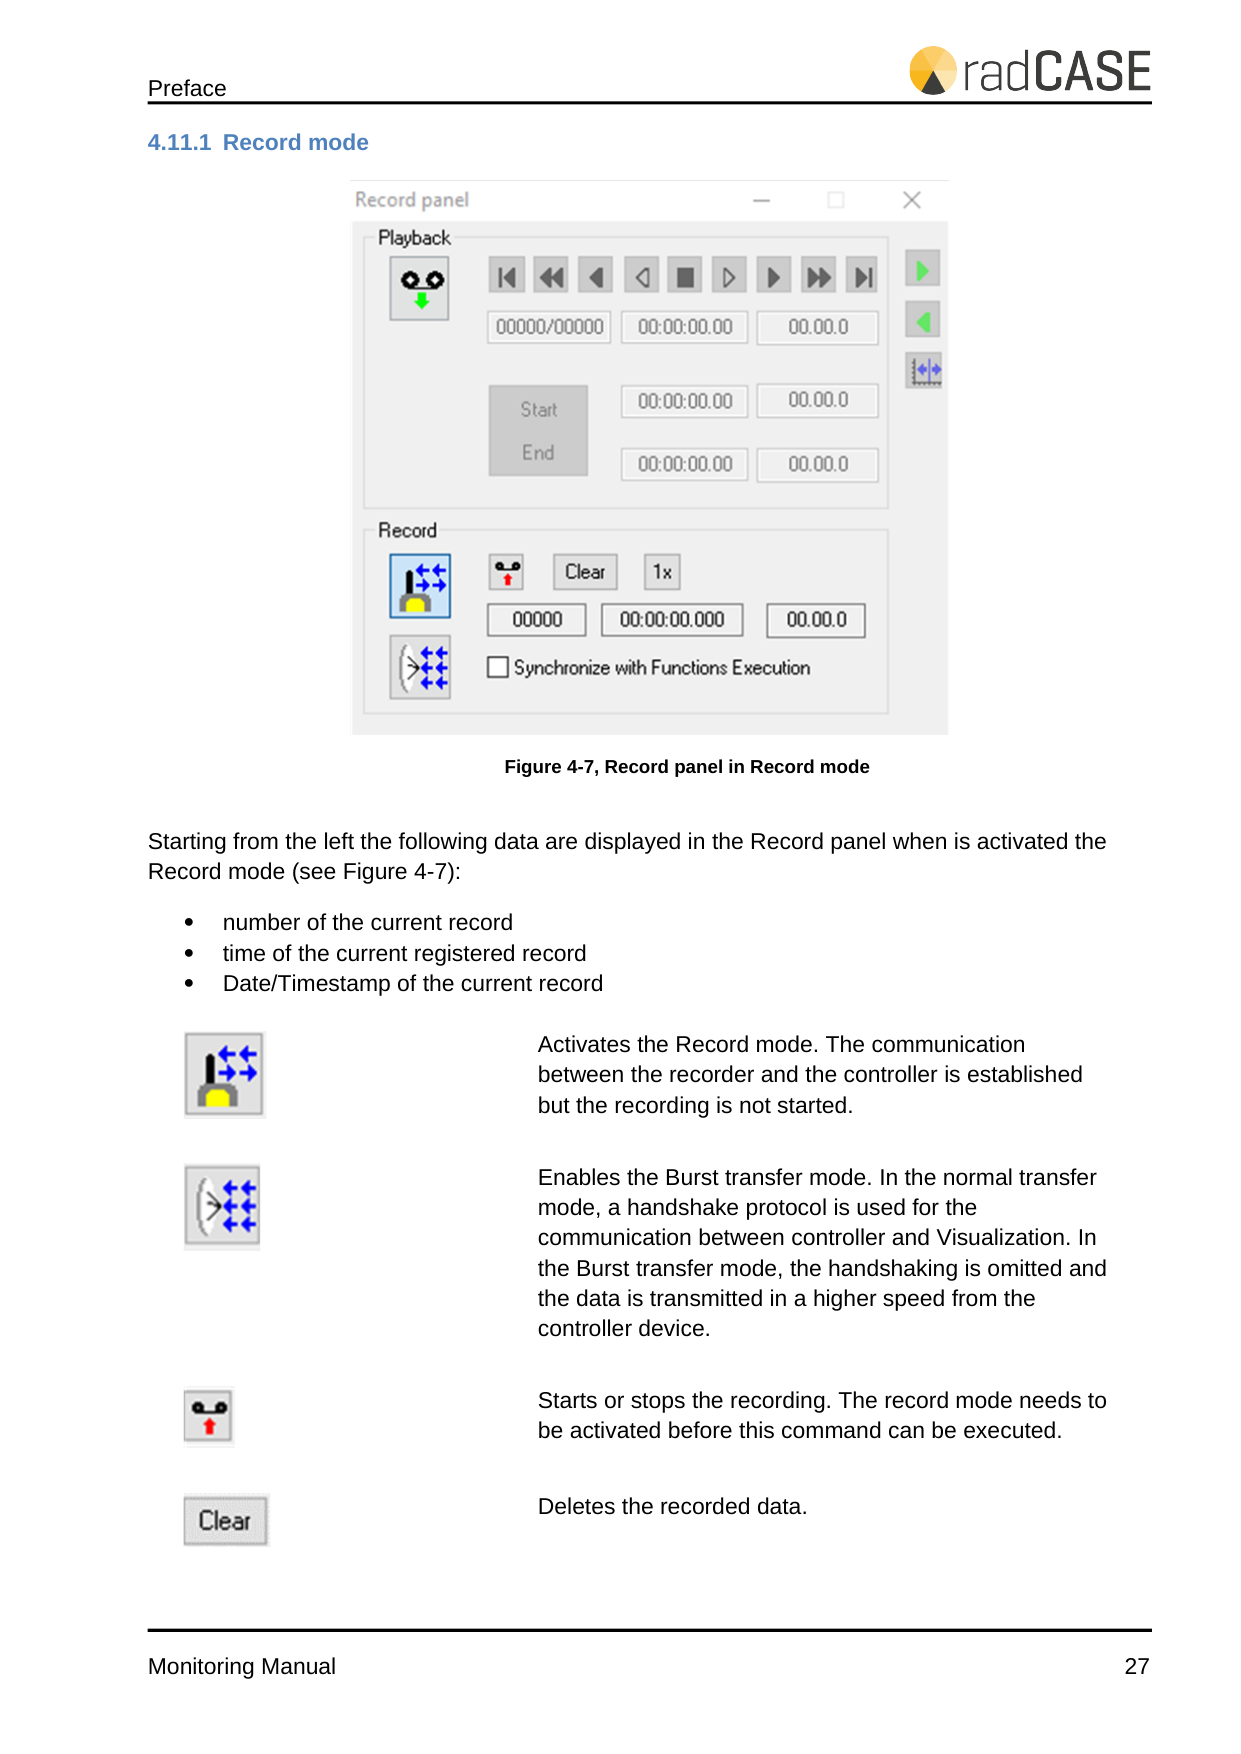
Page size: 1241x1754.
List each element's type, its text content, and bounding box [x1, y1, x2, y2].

text Starting from the left the following data are displayed in the Record panel when is activated the Record mode (see Figure 4-7): [148, 828, 1152, 885]
picture [350, 180, 949, 735]
text time of the current registered record [185, 939, 1152, 966]
table_header Activates the Record mode. The communication between the recorder and the controller is established but the recording is not started. [531, 1021, 1122, 1153]
table_cell Enables the Burst transfer mode. In the normal transfer mode, a handshake protocol is used for the communication between controller and Visualization. In the Burst transfer mode, the handshaking is omitted and the data is transmitted in a higher speed from the controller device. [531, 1154, 1122, 1376]
subtitle Record mode [148, 129, 1152, 156]
table_cell [177, 1483, 531, 1582]
text Date/Timestamp of the current record [185, 970, 1152, 996]
picture [183, 1163, 261, 1251]
picture [183, 1031, 267, 1119]
picture [183, 1386, 236, 1448]
table_header [177, 1021, 531, 1153]
table_cell [177, 1376, 531, 1483]
table_cell [177, 1154, 531, 1376]
table_cell Starts or stops the recording. The record mode needs to be activated before this command can be executed. [531, 1376, 1122, 1483]
table_cell Deletes the recorded data. [531, 1483, 1122, 1582]
text Figure 4-7, Record panel in Record mode [223, 756, 1152, 777]
picture [909, 46, 1151, 95]
picture [183, 1493, 271, 1547]
text number of the current record [185, 909, 1152, 936]
